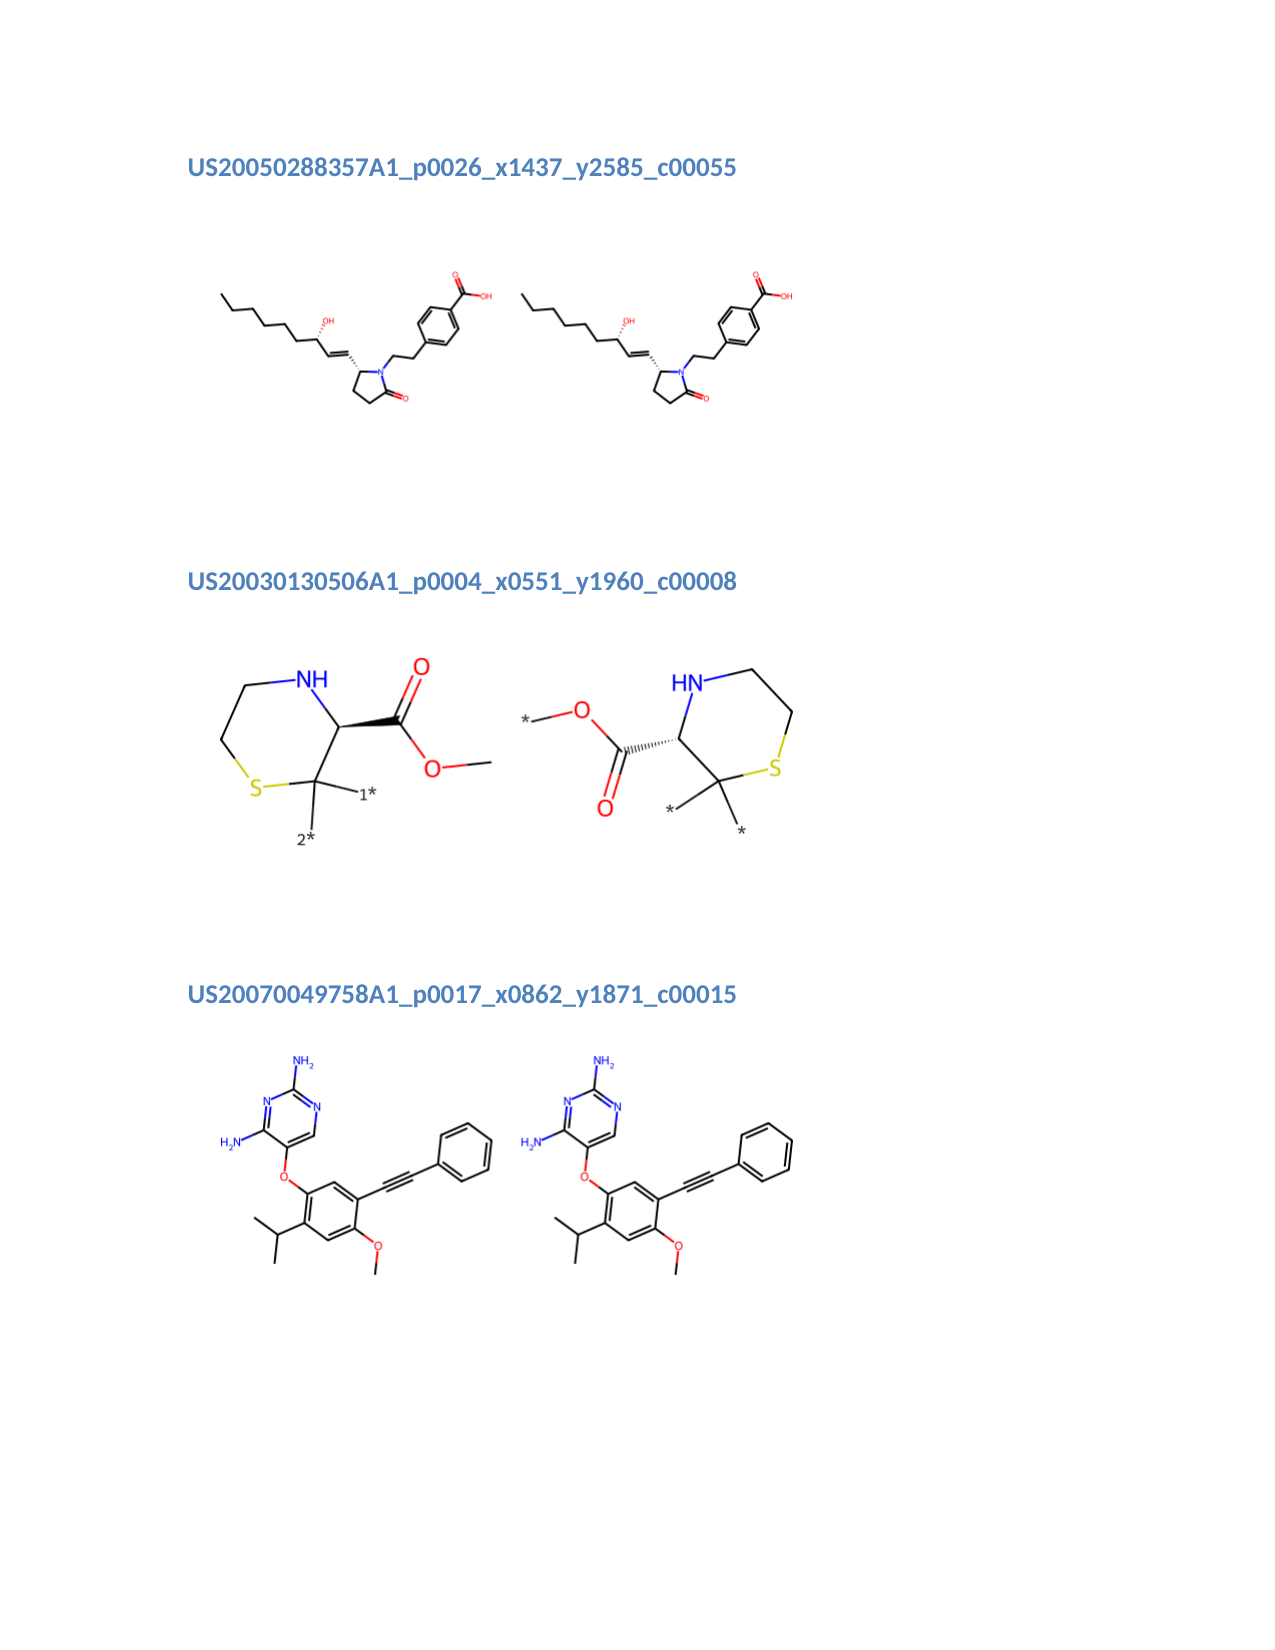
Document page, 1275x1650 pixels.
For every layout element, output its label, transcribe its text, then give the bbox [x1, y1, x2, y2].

subtitle US20030130506A1_p0004_x0551_y1960_c00008 [187, 564, 1087, 597]
picture [206, 601, 807, 902]
subtitle US20070049758A1_p0017_x0862_y1871_c00015 [187, 977, 1087, 1010]
picture [206, 1015, 807, 1316]
subtitle US20050288357A1_p0026_x1437_y2585_c00055 [187, 150, 1087, 183]
picture [206, 187, 807, 488]
